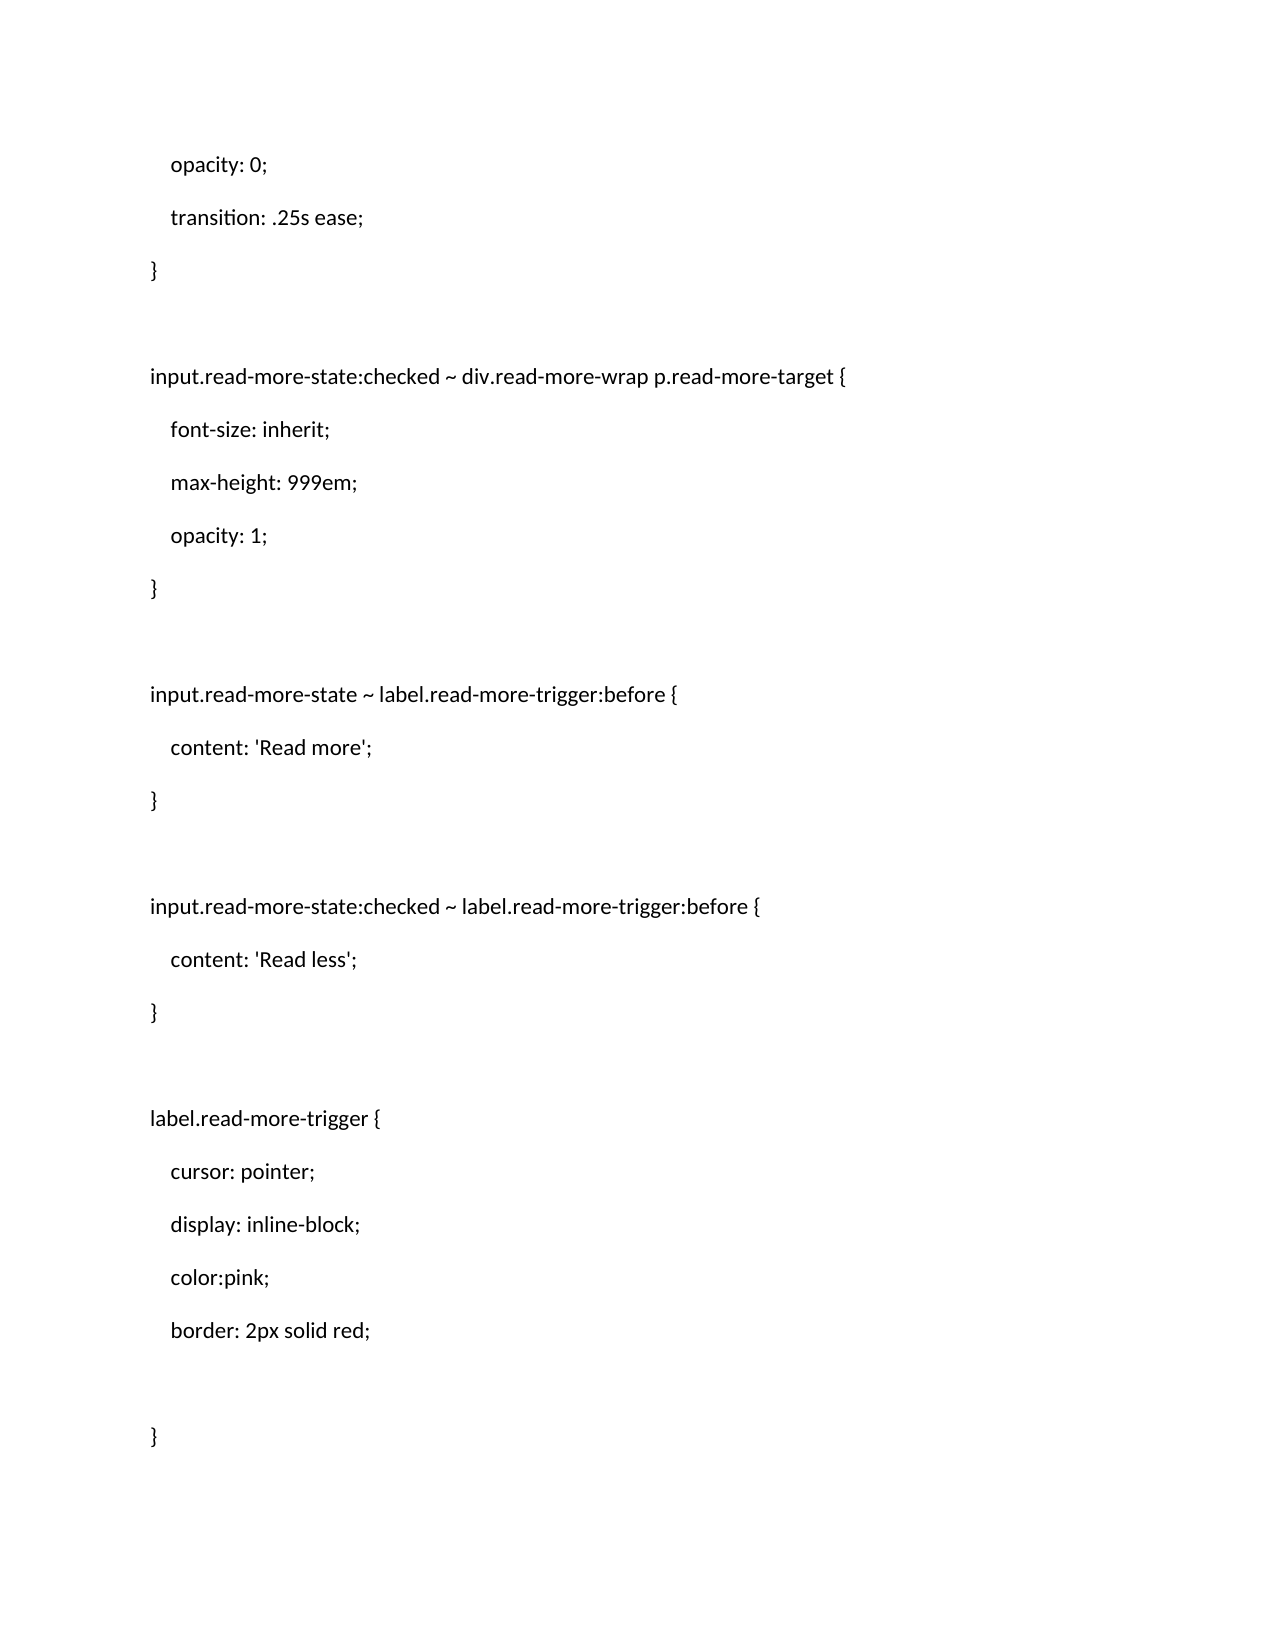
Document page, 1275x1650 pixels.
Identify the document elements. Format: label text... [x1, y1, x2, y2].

text } [150, 256, 1125, 284]
text color:pink; [150, 1263, 1125, 1291]
text content: 'Read more'; [150, 733, 1125, 761]
text input.read-more-state:checked ~ div.read-more-wrap p.read-more-target { [150, 362, 1125, 390]
text cursor: pointer; [150, 1157, 1125, 1185]
text border: 2px solid red; [150, 1316, 1125, 1344]
text label.read-more-trigger { [150, 1104, 1125, 1132]
text } [150, 786, 1125, 814]
text } [150, 998, 1125, 1026]
text opacity: 0; [150, 150, 1125, 178]
text font-size: inherit; [150, 415, 1125, 443]
text content: 'Read less'; [150, 945, 1125, 973]
text transition: .25s ease; [150, 203, 1125, 231]
text input.read-more-state ~ label.read-more-trigger:before { [150, 680, 1125, 708]
text max-height: 999em; [150, 468, 1125, 496]
text } [150, 1422, 1125, 1451]
text } [150, 574, 1125, 602]
text opacity: 1; [150, 521, 1125, 549]
text input.read-more-state:checked ~ label.read-more-trigger:before { [150, 892, 1125, 920]
text display: inline-block; [150, 1210, 1125, 1238]
